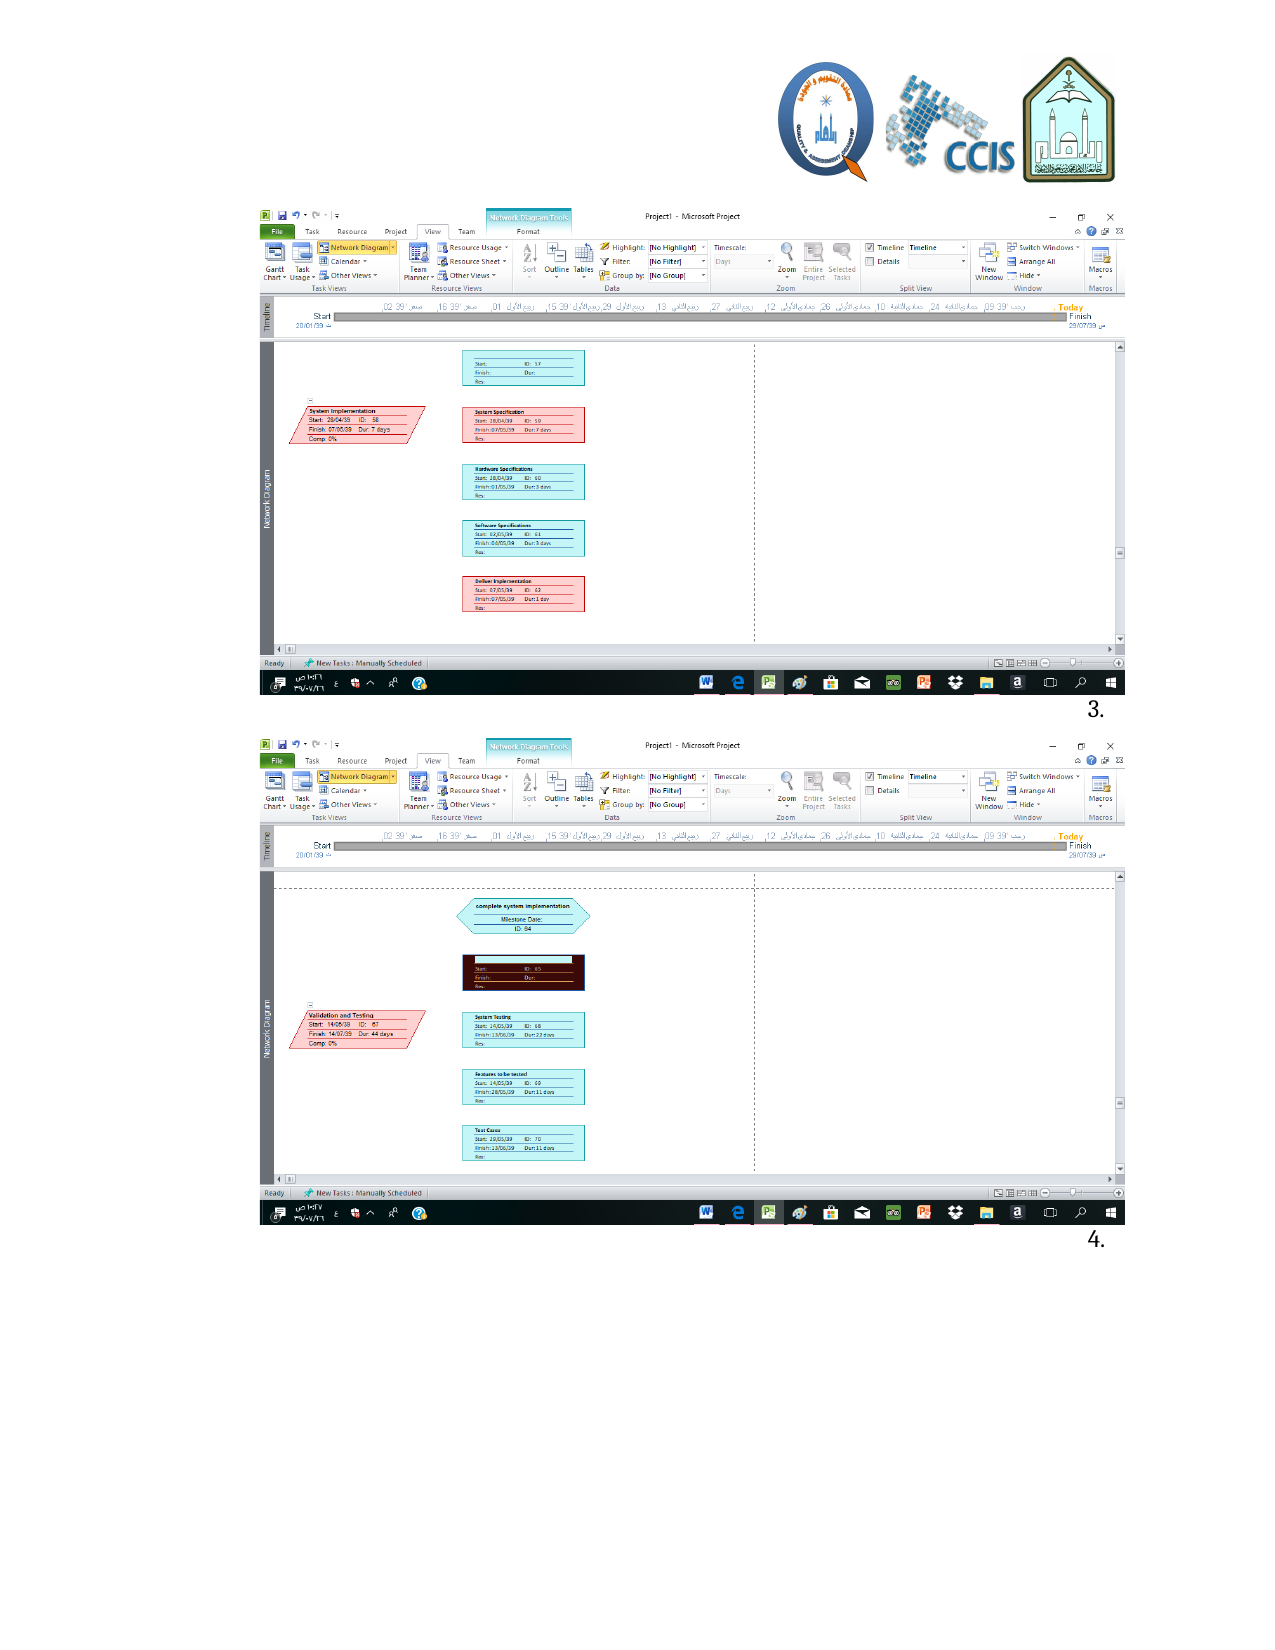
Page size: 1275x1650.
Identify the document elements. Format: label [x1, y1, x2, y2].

picture [259, 208, 1125, 695]
picture [778, 62, 874, 188]
picture [259, 738, 1125, 1225]
picture [885, 75, 1016, 180]
